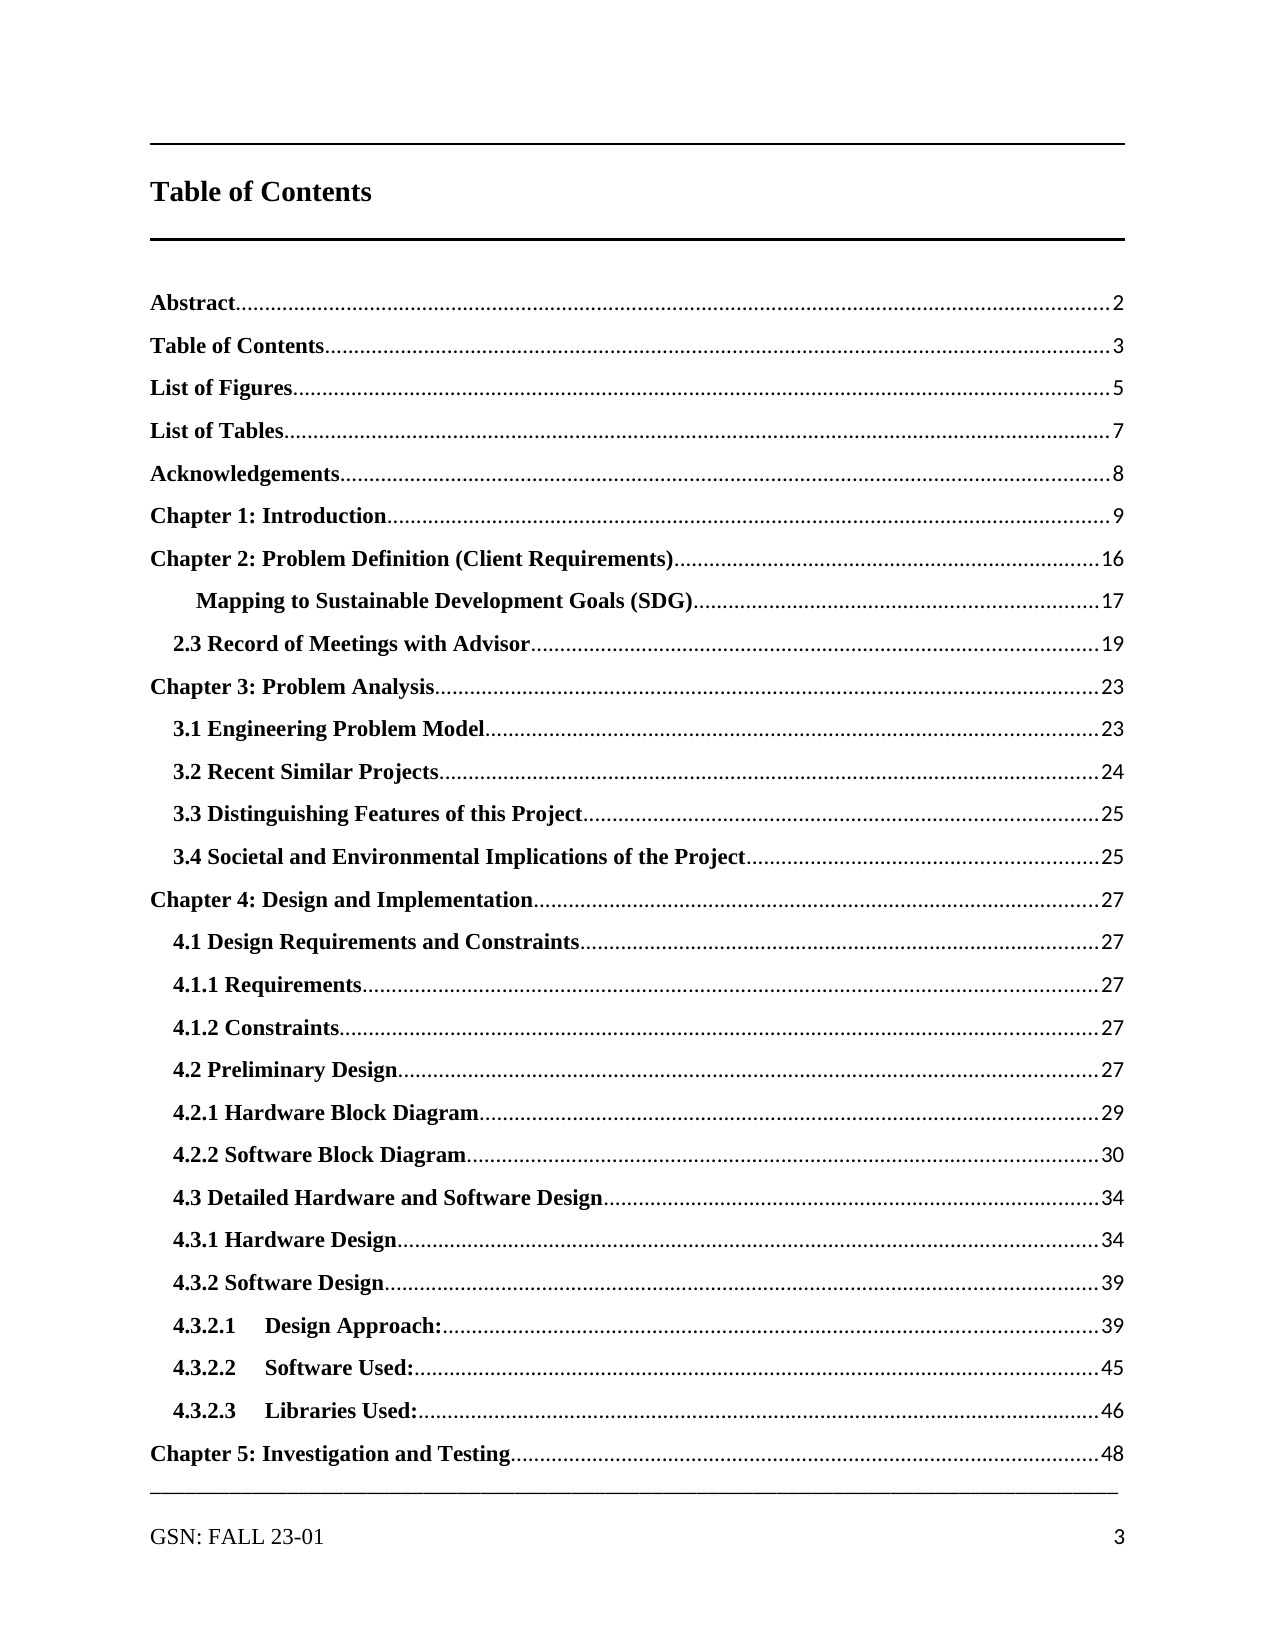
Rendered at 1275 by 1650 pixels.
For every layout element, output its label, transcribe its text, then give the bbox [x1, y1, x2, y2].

text Table of Contents [150, 174, 1125, 208]
